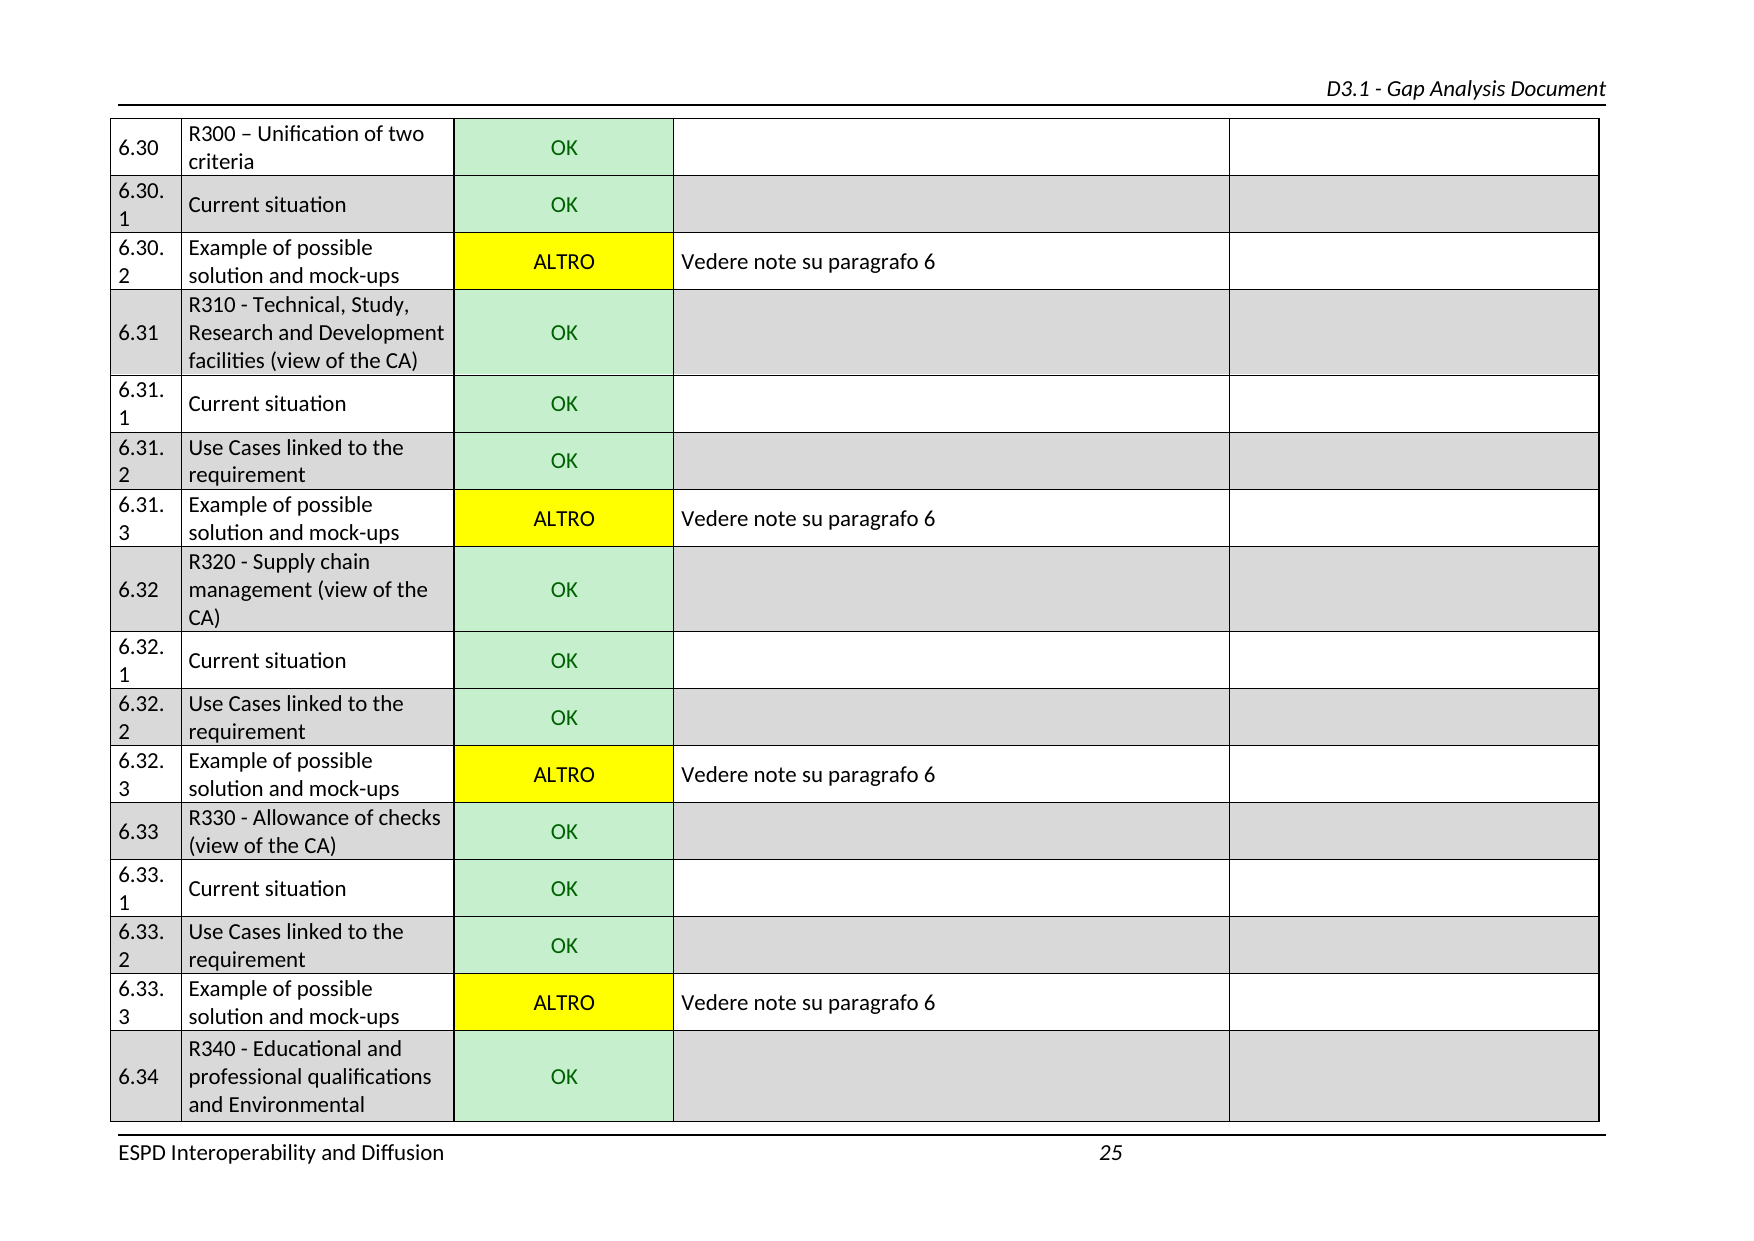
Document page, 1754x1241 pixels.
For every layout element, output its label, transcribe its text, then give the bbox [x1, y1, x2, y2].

table_cell [674, 376, 1229, 432]
table_cell OK [455, 376, 673, 432]
table_cell [674, 689, 1229, 745]
table_cell 6.31 [111, 290, 181, 374]
table_cell [1230, 1031, 1598, 1121]
table_cell OK [455, 433, 673, 489]
table_cell [1230, 860, 1598, 916]
table_cell OK [455, 290, 673, 374]
table_cell ALTRO [455, 746, 673, 802]
table_cell R310 - Technical, Study, Research and Development facilities (view of the CA) [182, 290, 453, 374]
table_cell R330 - Allowance of checks (view of the CA) [182, 803, 453, 859]
table_cell OK [455, 860, 673, 916]
table_cell [674, 1031, 1229, 1121]
table_cell Current situation [182, 376, 453, 432]
table_cell [674, 803, 1229, 859]
table_cell 6.31.2 [111, 433, 181, 489]
table_cell Vedere note su paragrafo 6 [674, 490, 1229, 546]
table_cell [674, 860, 1229, 916]
table_cell 6.32.2 [111, 689, 181, 745]
table_cell Vedere note su paragrafo 6 [674, 746, 1229, 802]
table_cell OK [455, 917, 673, 973]
table_cell Vedere note su paragrafo 6 [674, 233, 1229, 289]
table_cell [1230, 632, 1598, 688]
table_cell [674, 547, 1229, 631]
table_cell Current situation [182, 632, 453, 688]
table_cell [674, 119, 1229, 175]
table_cell [1230, 119, 1598, 175]
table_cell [182, 1031, 453, 1121]
table_cell Use Cases linked to the requirement [182, 433, 453, 489]
table_cell Current situation [182, 176, 453, 232]
table_cell [1230, 746, 1598, 802]
table_cell 6.32 [111, 547, 181, 631]
table_cell Example of possible solution and mock-ups [182, 974, 453, 1030]
table_cell 6.31.3 [111, 490, 181, 546]
table_cell [1230, 433, 1598, 489]
table_cell 6.32.1 [111, 632, 181, 688]
table_cell 6.32.3 [111, 746, 181, 802]
table_cell ALTRO [455, 233, 673, 289]
table_cell 6.33 [111, 803, 181, 859]
table_cell 6.31.1 [111, 376, 181, 432]
table_cell [674, 917, 1229, 973]
table_cell OK [455, 689, 673, 745]
table_cell [674, 176, 1229, 232]
table_cell Use Cases linked to the requirement [182, 917, 453, 973]
table_cell ALTRO [455, 490, 673, 546]
table_cell 6.30.1 [111, 176, 181, 232]
table_cell Vedere note su paragrafo 6 [674, 974, 1229, 1030]
table_cell OK [455, 176, 673, 232]
table_cell [1230, 233, 1598, 289]
table_cell [1230, 376, 1598, 432]
table_cell 6.30 [111, 119, 181, 175]
table_cell OK [455, 119, 673, 175]
table_cell R300 – Unification of two criteria [182, 119, 453, 175]
table_cell [674, 290, 1229, 374]
table_cell [1230, 689, 1598, 745]
table_cell OK [455, 1031, 673, 1121]
table_cell [1230, 290, 1598, 374]
table_cell 6.34 [111, 1031, 181, 1121]
table_cell 6.33.2 [111, 917, 181, 973]
table_cell [674, 433, 1229, 489]
table_cell 6.33.3 [111, 974, 181, 1030]
table_cell [1230, 974, 1598, 1030]
table_cell 6.33.1 [111, 860, 181, 916]
table_cell [1230, 176, 1598, 232]
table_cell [182, 233, 453, 289]
table_cell OK [455, 632, 673, 688]
table_cell Example of possible solution and mock-ups [182, 490, 453, 546]
table_cell Current situation [182, 860, 453, 916]
table_cell [1230, 917, 1598, 973]
table_cell [1230, 547, 1598, 631]
table_cell Example of possible solution and mock-ups [182, 746, 453, 802]
table_cell [674, 632, 1229, 688]
table_cell Use Cases linked to the requirement [182, 689, 453, 745]
table_cell 6.30.2 [111, 233, 181, 289]
table_cell OK [455, 547, 673, 631]
table_cell R320 - Supply chain management (view of the CA) [182, 547, 453, 631]
table_cell [1230, 490, 1598, 546]
table_cell ALTRO [455, 974, 673, 1030]
table_cell OK [455, 803, 673, 859]
table_cell [1230, 803, 1598, 859]
